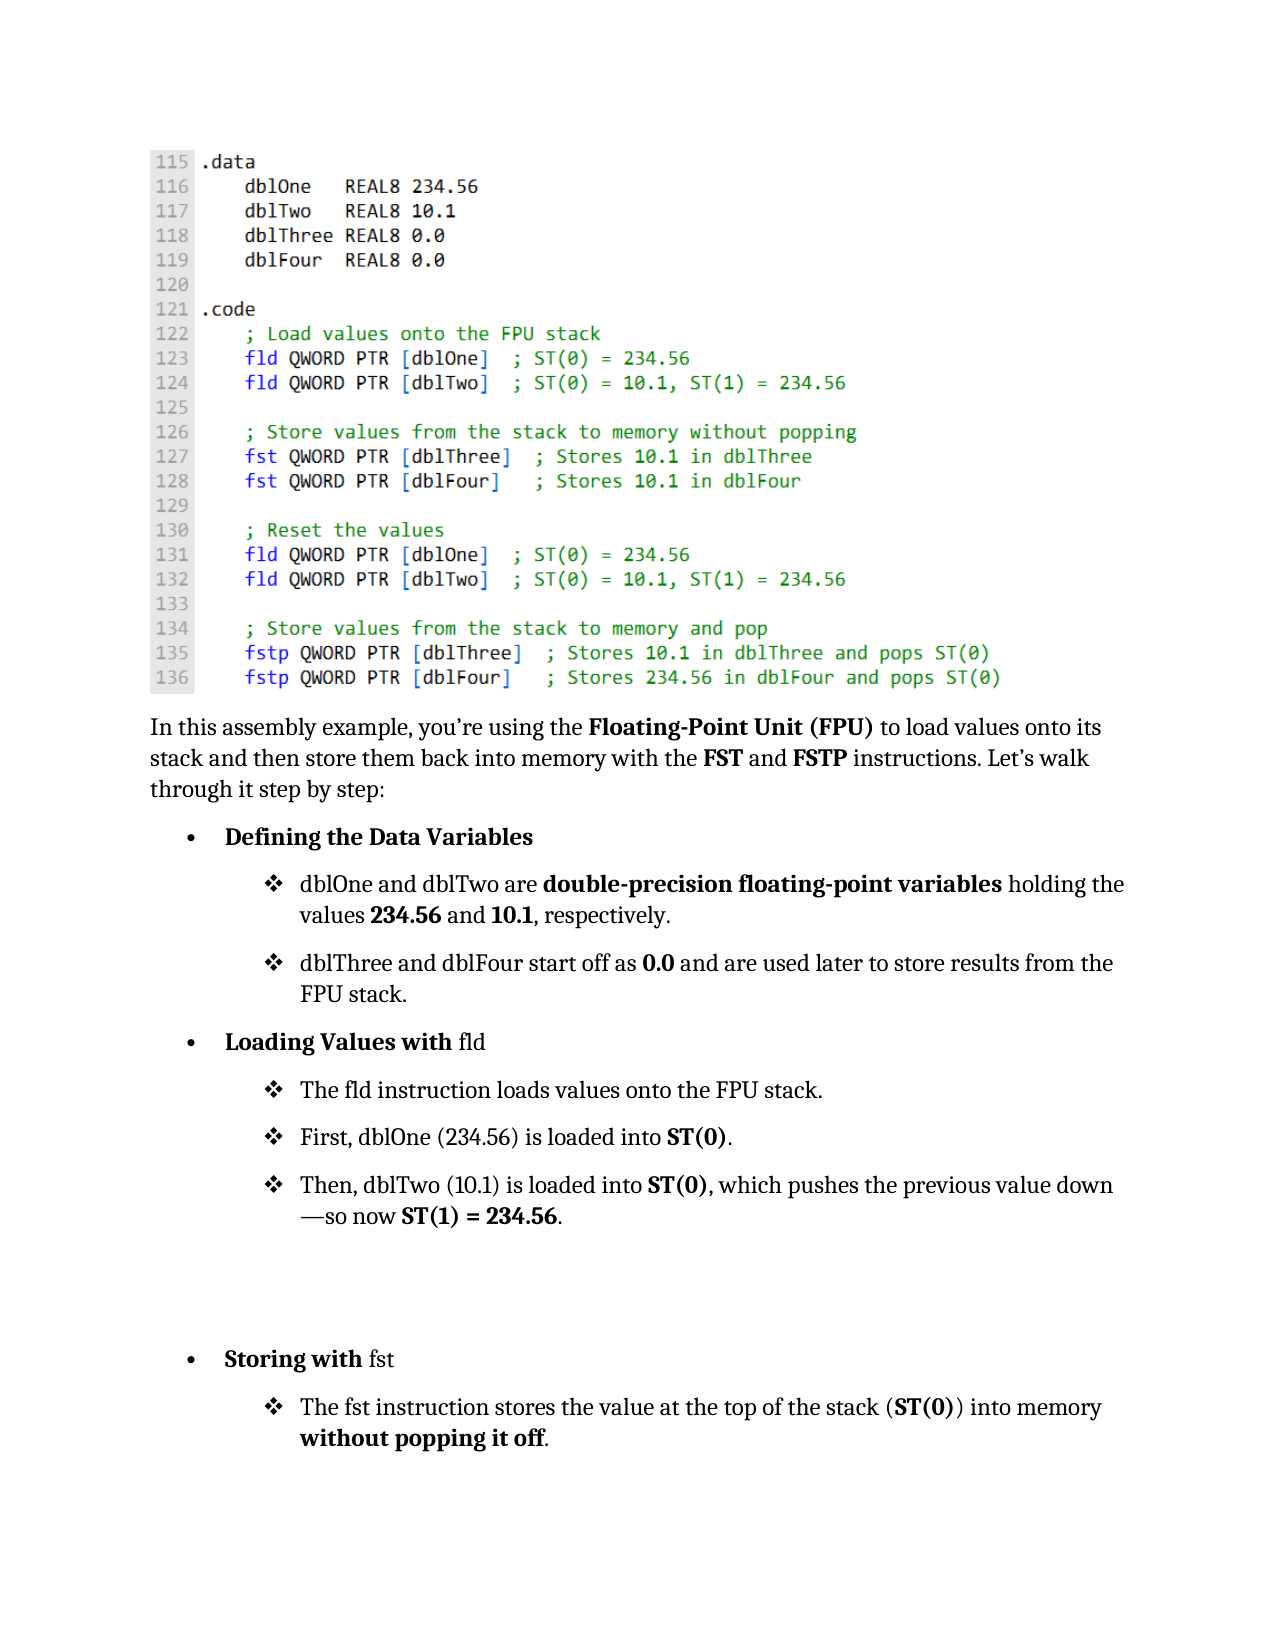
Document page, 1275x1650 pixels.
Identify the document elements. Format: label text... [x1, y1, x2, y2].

list The fst instruction stores the value at the top of the stack (ST(0)) into memory without popping it off. [262, 1393, 1125, 1453]
text In this assembly example, you’re using the Floating-Point Unit (FPU) to load values onto its stack and then store them back into memory with the FST and FSTP instructions. Let’s walk through it step by step: [150, 713, 1125, 804]
list Defining the Data Variables [187, 823, 1125, 851]
list dblThree and dblFour start off as 0.0 and are used later to store results from the FPU stack. [262, 949, 1125, 1009]
list dblOne and dblTwo are double-precision floating-point variables holding the values 234.56 and 10.1, respectively. [262, 870, 1125, 930]
list Then, dblTwo (10.1) is loaded into ST(0), which pushes the previous value down—so now ST(1) = 234.56. [262, 1171, 1125, 1231]
picture [150, 150, 1014, 694]
list First, dblOne (234.56) is loaded into ST(0). [262, 1123, 1125, 1152]
list The fld instruction loads values onto the FPU stack. [262, 1076, 1125, 1104]
list Loading Values with fld [187, 1028, 1125, 1057]
list Storing with fst [187, 1345, 1125, 1374]
